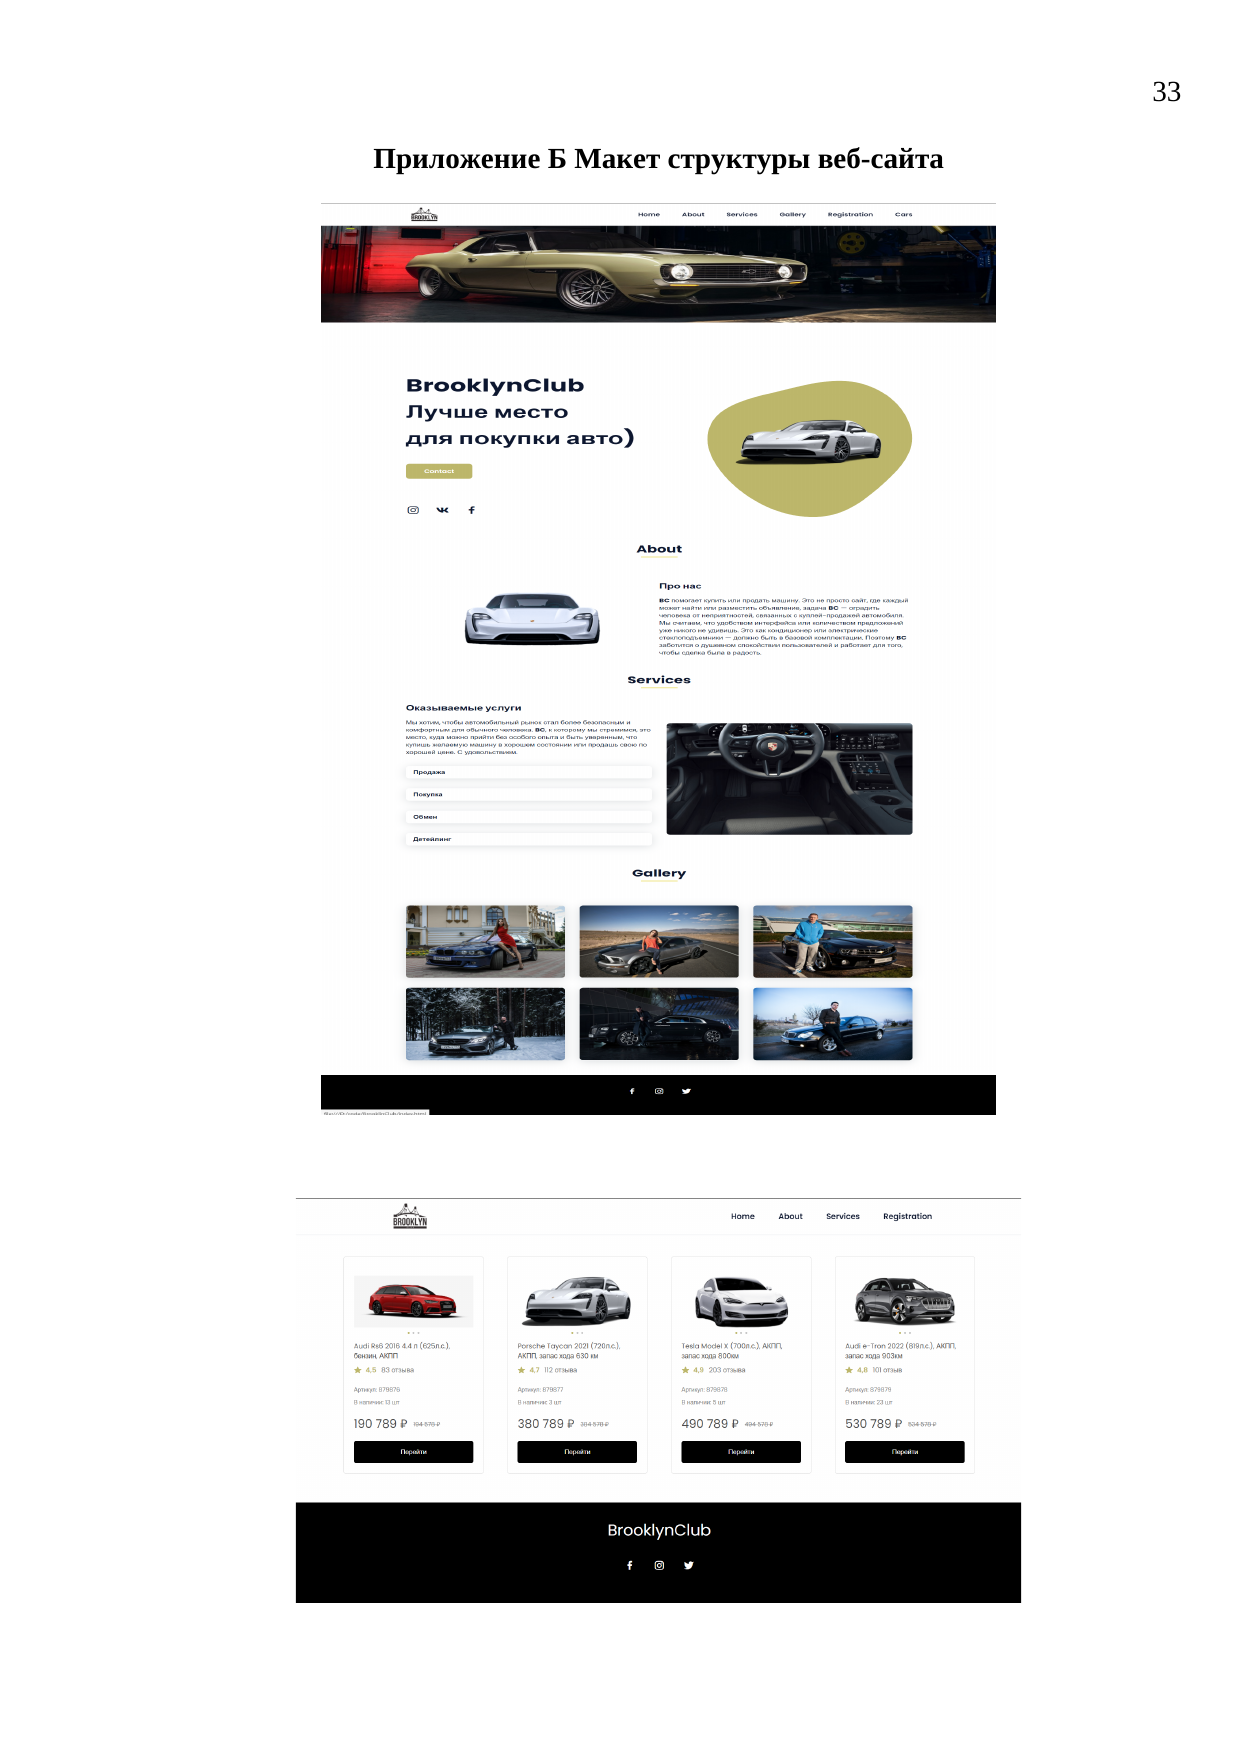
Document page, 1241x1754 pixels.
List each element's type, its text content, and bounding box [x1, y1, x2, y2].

text Приложение Б Макет структуры веб-сайта [62, 141, 1181, 174]
picture [295, 1198, 1022, 1603]
picture [321, 203, 996, 1115]
